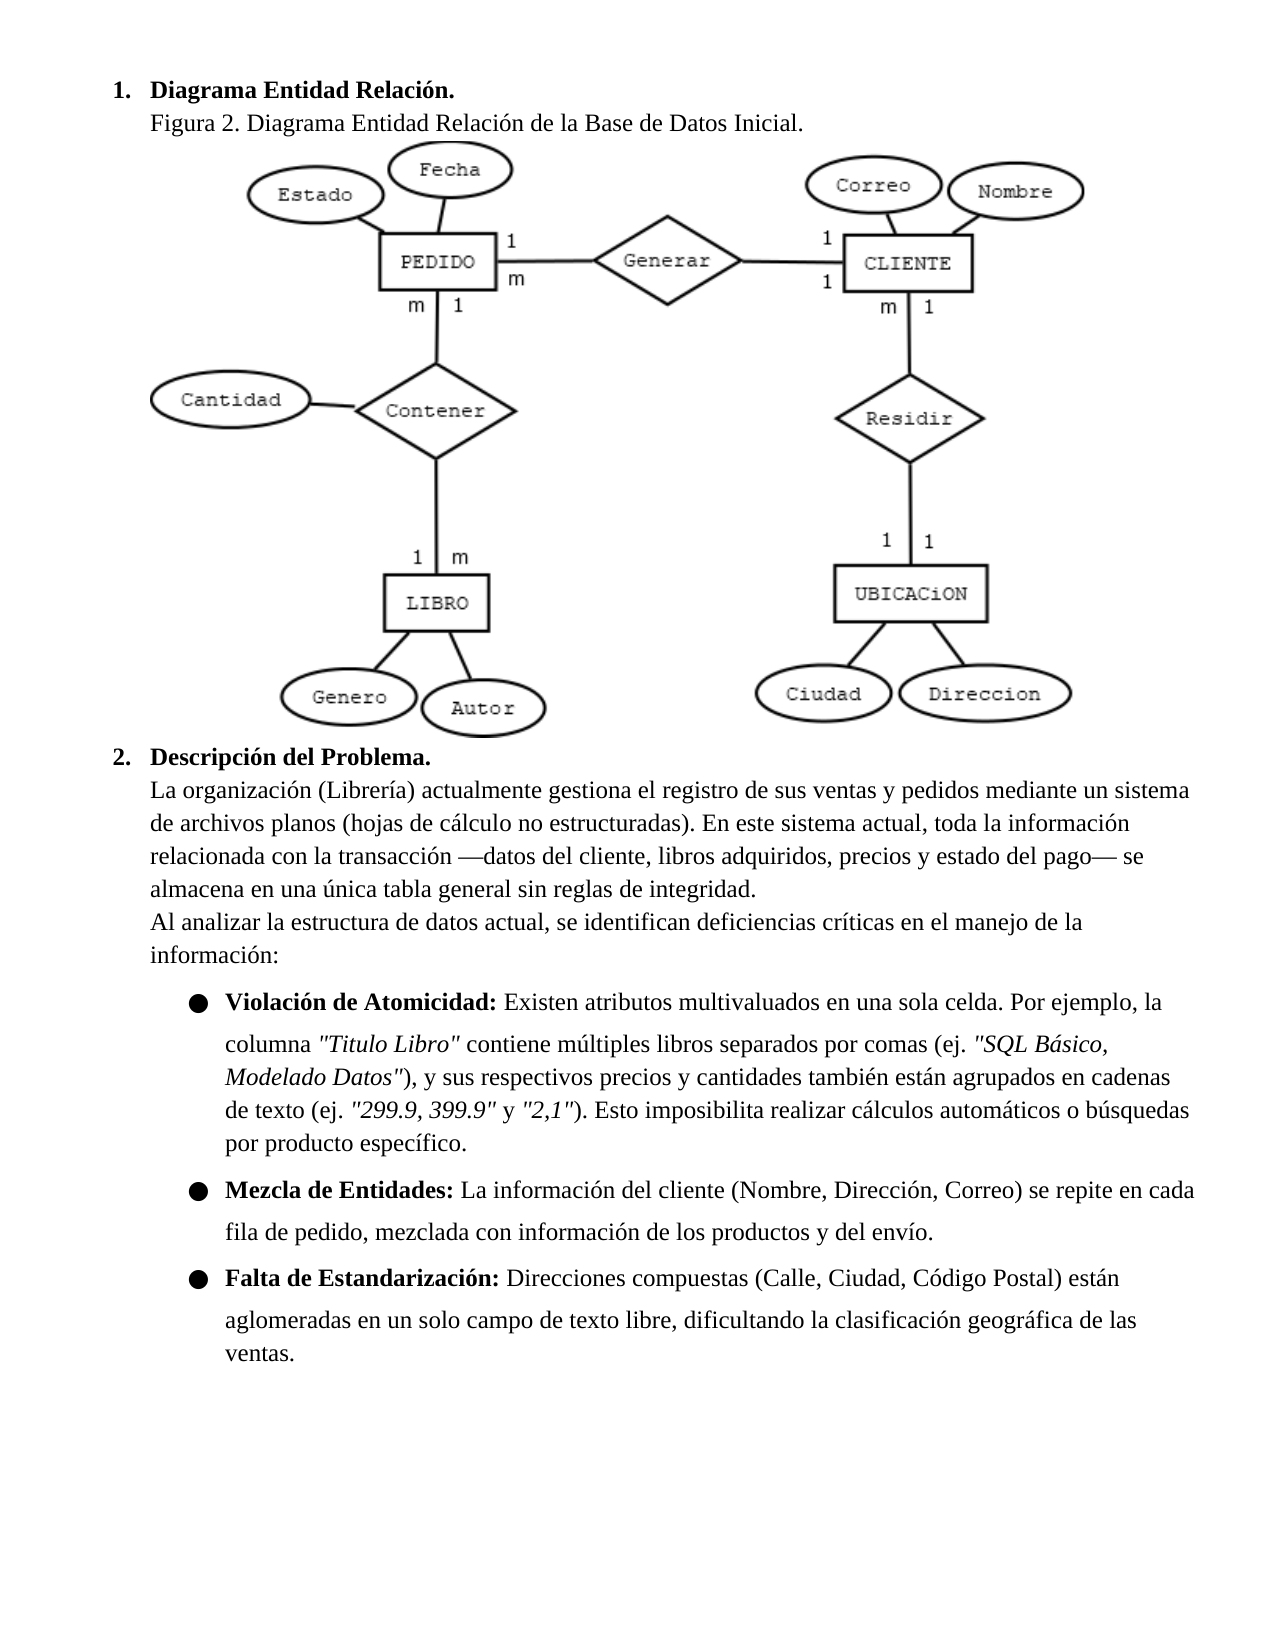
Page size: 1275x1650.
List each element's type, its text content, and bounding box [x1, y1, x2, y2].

text Al analizar la estructura de datos actual, se identifican deficiencias críticas en el manejo de la información: [150, 907, 1200, 969]
list Diagrama Entidad Relación. [112, 75, 1200, 104]
picture [150, 141, 1085, 738]
text Figura 2. Diagrama Entidad Relación de la Base de Datos Inicial. [150, 108, 1200, 137]
list Mezcla de Entidades: La información del cliente (Nombre, Dirección, Correo) se repite en cada fila de pedido, mezclada con información de los productos y del envío. [187, 1161, 1200, 1245]
list Descripción del Problema. [112, 742, 1200, 771]
list Falta de Estandarización: Direcciones compuestas (Calle, Ciudad, Código Postal) están aglomeradas en un solo campo de texto libre, dificultando la clasificación geográfica de las ventas. [187, 1250, 1200, 1367]
text La organización (Librería) actualmente gestiona el registro de sus ventas y pedidos mediante un sistema de archivos planos (hojas de cálculo no estructuradas). En este sistema actual, toda la información relacionada con la transacción —datos del cliente, libros adquiridos, precios y estado del pago— se almacena en una única tabla general sin reglas de integridad. [150, 775, 1200, 903]
list Violación de Atomicidad: Existen atributos multivaluados en una sola celda. Por ejemplo, la columna "Titulo Libro" contiene múltiples libros separados por comas (ej. "SQL Básico, Modelado Datos"), y sus respectivos precios y cantidades también están agrupados en cadenas de texto (ej. "299.9, 399.9" y "2,1"). Esto imposibilita realizar cálculos automáticos o búsquedas por producto específico. [187, 973, 1200, 1157]
